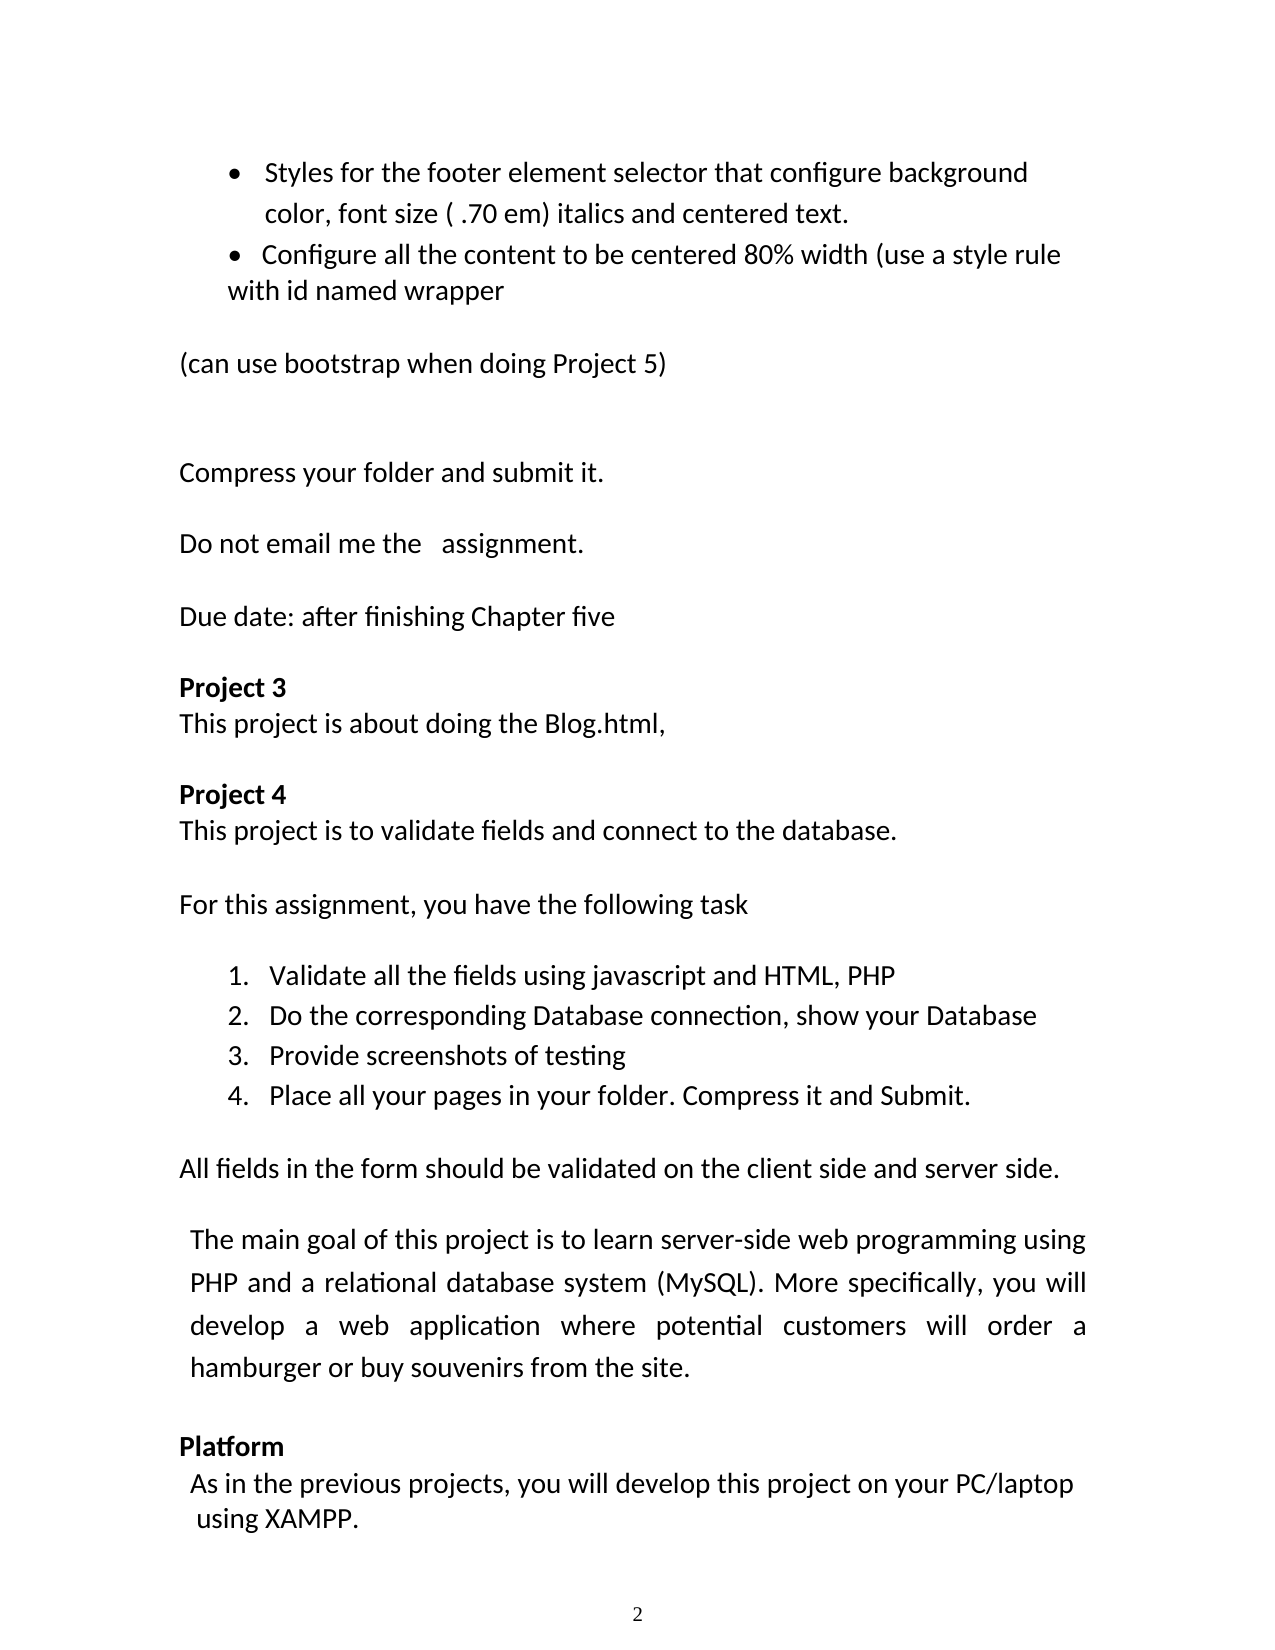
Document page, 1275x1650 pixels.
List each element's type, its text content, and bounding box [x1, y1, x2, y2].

text • Styles for the footer element selector that configure background color, font size ( .70 em) italics and centered text. [227, 154, 1088, 230]
text • Configure all the content to be centered 80% width (use a style rule with id named wrapper [227, 236, 1096, 308]
text 2. Do the corresponding Database connection, show your Database [227, 997, 1096, 1033]
text Do not email me the assignment. [179, 525, 1096, 561]
text Compress your folder and submit it. [179, 454, 1096, 489]
text (can use bootstrap when doing Project 5) [179, 345, 1096, 381]
text Platform [179, 1428, 1096, 1464]
text Due date: after finishing Chapter five [179, 598, 1096, 633]
text This project is to validate fields and connect to the database. [179, 812, 1096, 847]
text For this assignment, you have the following task [179, 886, 1096, 922]
text All fields in the form should be validated on the client side and server side. [179, 1150, 1096, 1186]
text As in the previous projects, you will develop this project on your PC/laptop using XAMPP. [190, 1465, 1087, 1536]
text 1. Validate all the fields using javascript and HTML, PHP [227, 957, 1096, 993]
text Project 4 [179, 776, 1096, 812]
text 3. Provide screenshots of testing [227, 1037, 1096, 1073]
text This project is about doing the Blog.html, [179, 705, 1096, 740]
text 4. Place all your pages in your folder. Compress it and Submit. [227, 1077, 1096, 1112]
text The main goal of this project is to learn server-side web programming using PHP and a relational database system (MySQL). More specifically, you will develop a web application where potential customers will order a hamburger or buy souvenirs from the site. [190, 1221, 1088, 1385]
text Project 3 [179, 669, 1096, 705]
